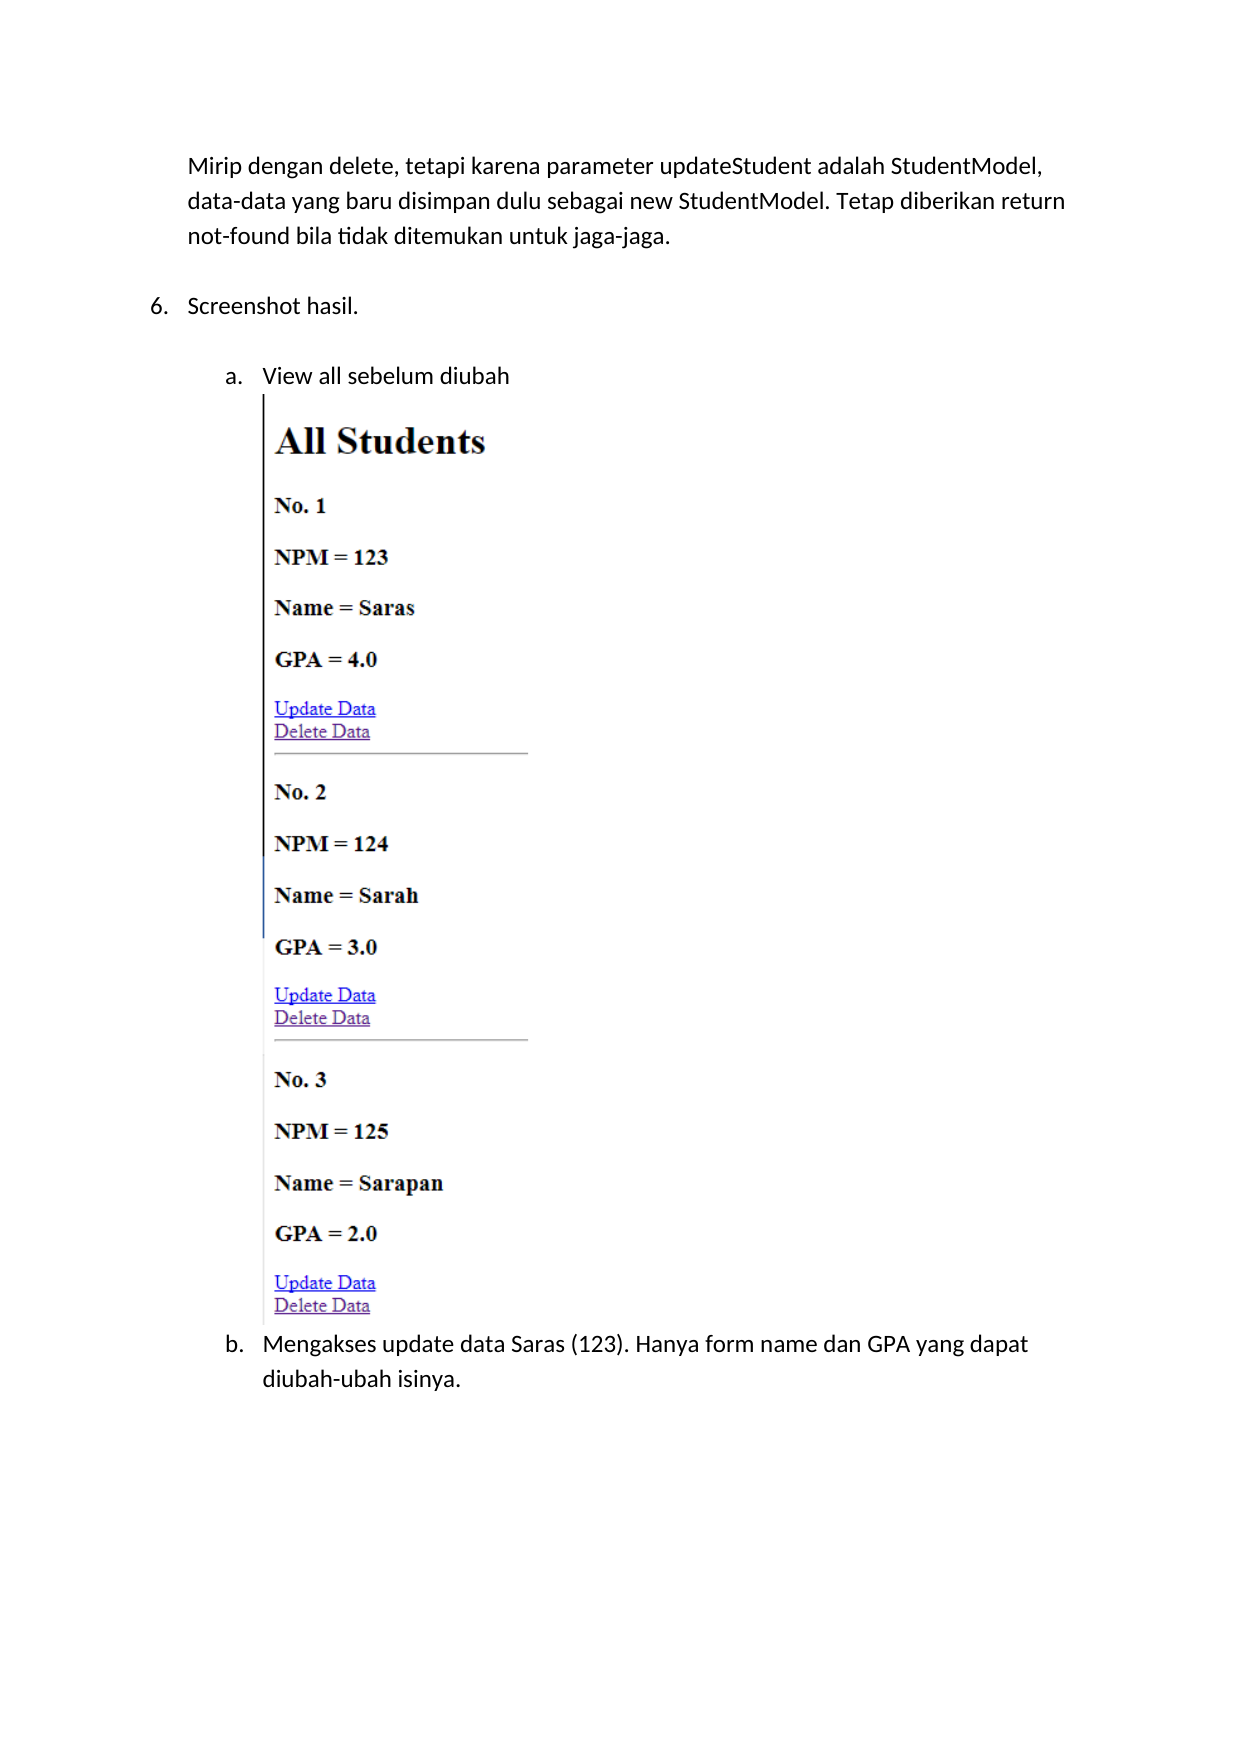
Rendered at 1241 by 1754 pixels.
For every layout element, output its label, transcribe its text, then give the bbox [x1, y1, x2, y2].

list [225, 1328, 1090, 1394]
list Screenshot hasil. [150, 290, 1090, 321]
picture [262, 394, 529, 1325]
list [150, 150, 1090, 251]
